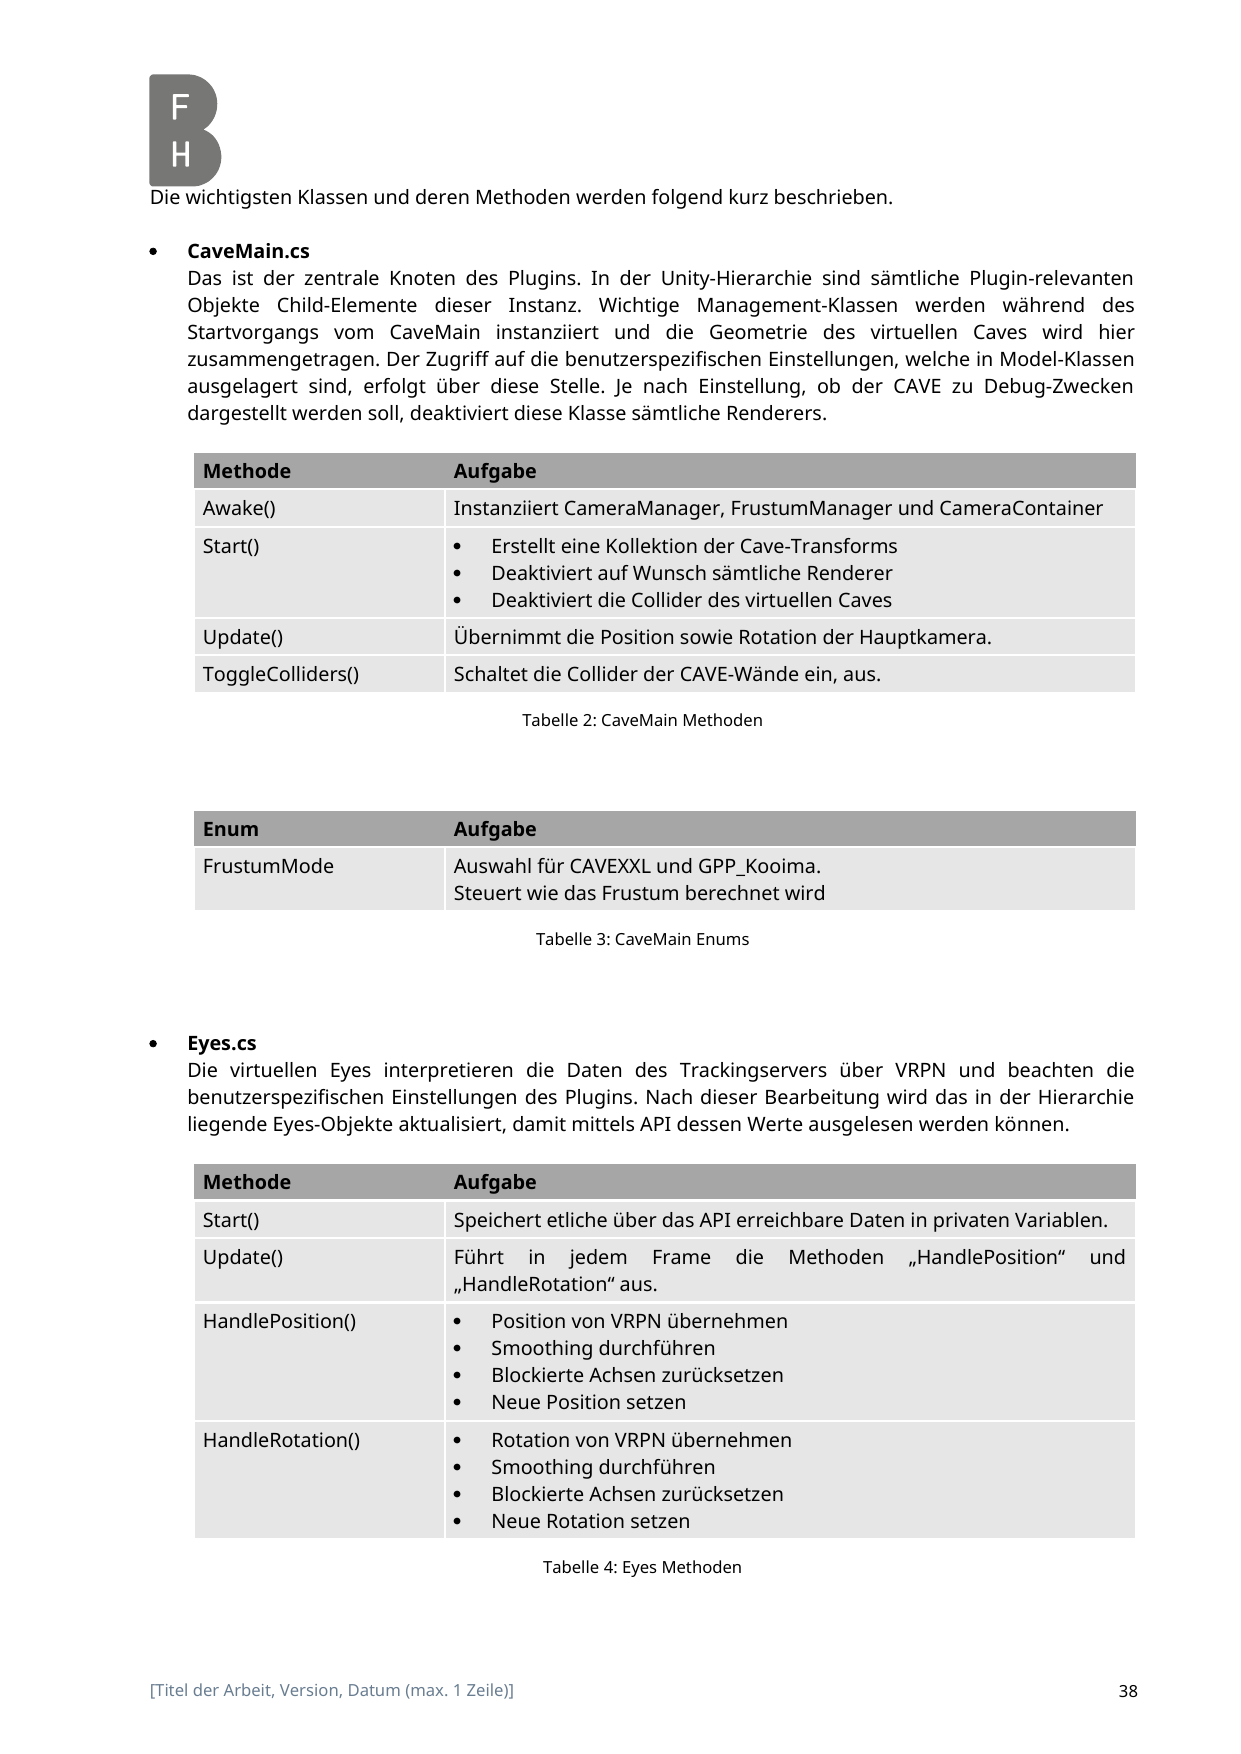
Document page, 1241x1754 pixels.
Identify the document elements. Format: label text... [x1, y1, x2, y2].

text Tabelle 4: Eyes Methoden [149, 1553, 1136, 1578]
table_header Aufgabe [445, 453, 1136, 488]
table_cell Update() [195, 1239, 444, 1301]
table_cell HandlePosition() [195, 1304, 444, 1420]
table_cell Instanziiert CameraManager, FrustumManager und CameraContainer [446, 490, 1135, 526]
table_cell Start() [195, 1202, 444, 1237]
table_cell FrustumMode [195, 848, 444, 910]
text Die wichtigsten Klassen und deren Methoden werden folgend kurz beschrieben. [149, 183, 1136, 210]
text Tabelle 2: CaveMain Methoden [149, 706, 1136, 732]
table_cell Auswahl für CAVEXXL und GPP_Kooima. Steuert wie das Frustum berechnet wird [446, 848, 1135, 910]
table_cell Rotation von VRPN übernehmen Smoothing durchführen Blockierte Achsen zurücksetzen Neue Rotation setzen [446, 1422, 1135, 1538]
text Das ist der zentrale Knoten des Plugins. In der Unity-Hierarchie sind sämtliche Plugin-relevanten Objekte Child-Elemente dieser Instanz. Wichtige Management-Klassen werden während des Startvorgangs vom CaveMain instanziiert und die Geometrie des virtuellen Caves wird hier zusammengetragen. Der Zugriff auf die benutzerspezifischen Einstellungen, welche in Model-Klassen ausgelagert sind, erfolgt über diese Stelle. Je nach Einstellung, ob der CAVE zu Debug-Zwecken dargestellt werden soll, deaktiviert diese Klasse sämtliche Renderers. [187, 264, 1136, 426]
table_cell Awake() [195, 490, 444, 526]
table_header Methode [194, 453, 445, 488]
table_cell ToggleColliders() [195, 656, 444, 692]
table_cell Start() [195, 528, 444, 617]
table_cell Update() [195, 619, 444, 654]
table_cell Speichert etliche über das API erreichbare Daten in privaten Variablen. [446, 1202, 1135, 1237]
table_header Aufgabe [445, 811, 1136, 846]
table_cell Führt in jedem Frame die Methoden „HandlePosition“ und „HandleRotation“ aus. [446, 1239, 1135, 1301]
table_cell Position von VRPN übernehmen Smoothing durchführen Blockierte Achsen zurücksetzen Neue Position setzen [446, 1304, 1135, 1420]
table_cell Übernimmt die Position sowie Rotation der Hauptkamera. [446, 619, 1135, 654]
table_header Enum [194, 811, 445, 846]
table_header Aufgabe [445, 1164, 1136, 1199]
list Die virtuellen Eyes interpretieren die Daten des Trackingservers über VRPN und beachten die benutzerspezifischen Einstellungen des Plugins. Nach dieser Bearbeitung wird das in der Hierarchie liegende Eyes-Objekte aktualisiert, damit mittels API dessen Werte ausgelesen werden können. [187, 1056, 1136, 1137]
table_cell Erstellt eine Kollektion der Cave-Transforms Deaktiviert auf Wunsch sämtliche Renderer Deaktiviert die Collider des virtuellen Caves [446, 528, 1135, 617]
table_cell HandleRotation() [195, 1422, 444, 1538]
list CaveMain.cs [149, 237, 1136, 264]
table_cell Schaltet die Collider der CAVE-Wände ein, aus. [446, 656, 1135, 692]
list Eyes.cs [149, 1029, 1136, 1056]
text Tabelle 3: CaveMain Enums [149, 925, 1136, 950]
table_header Methode [194, 1164, 445, 1199]
